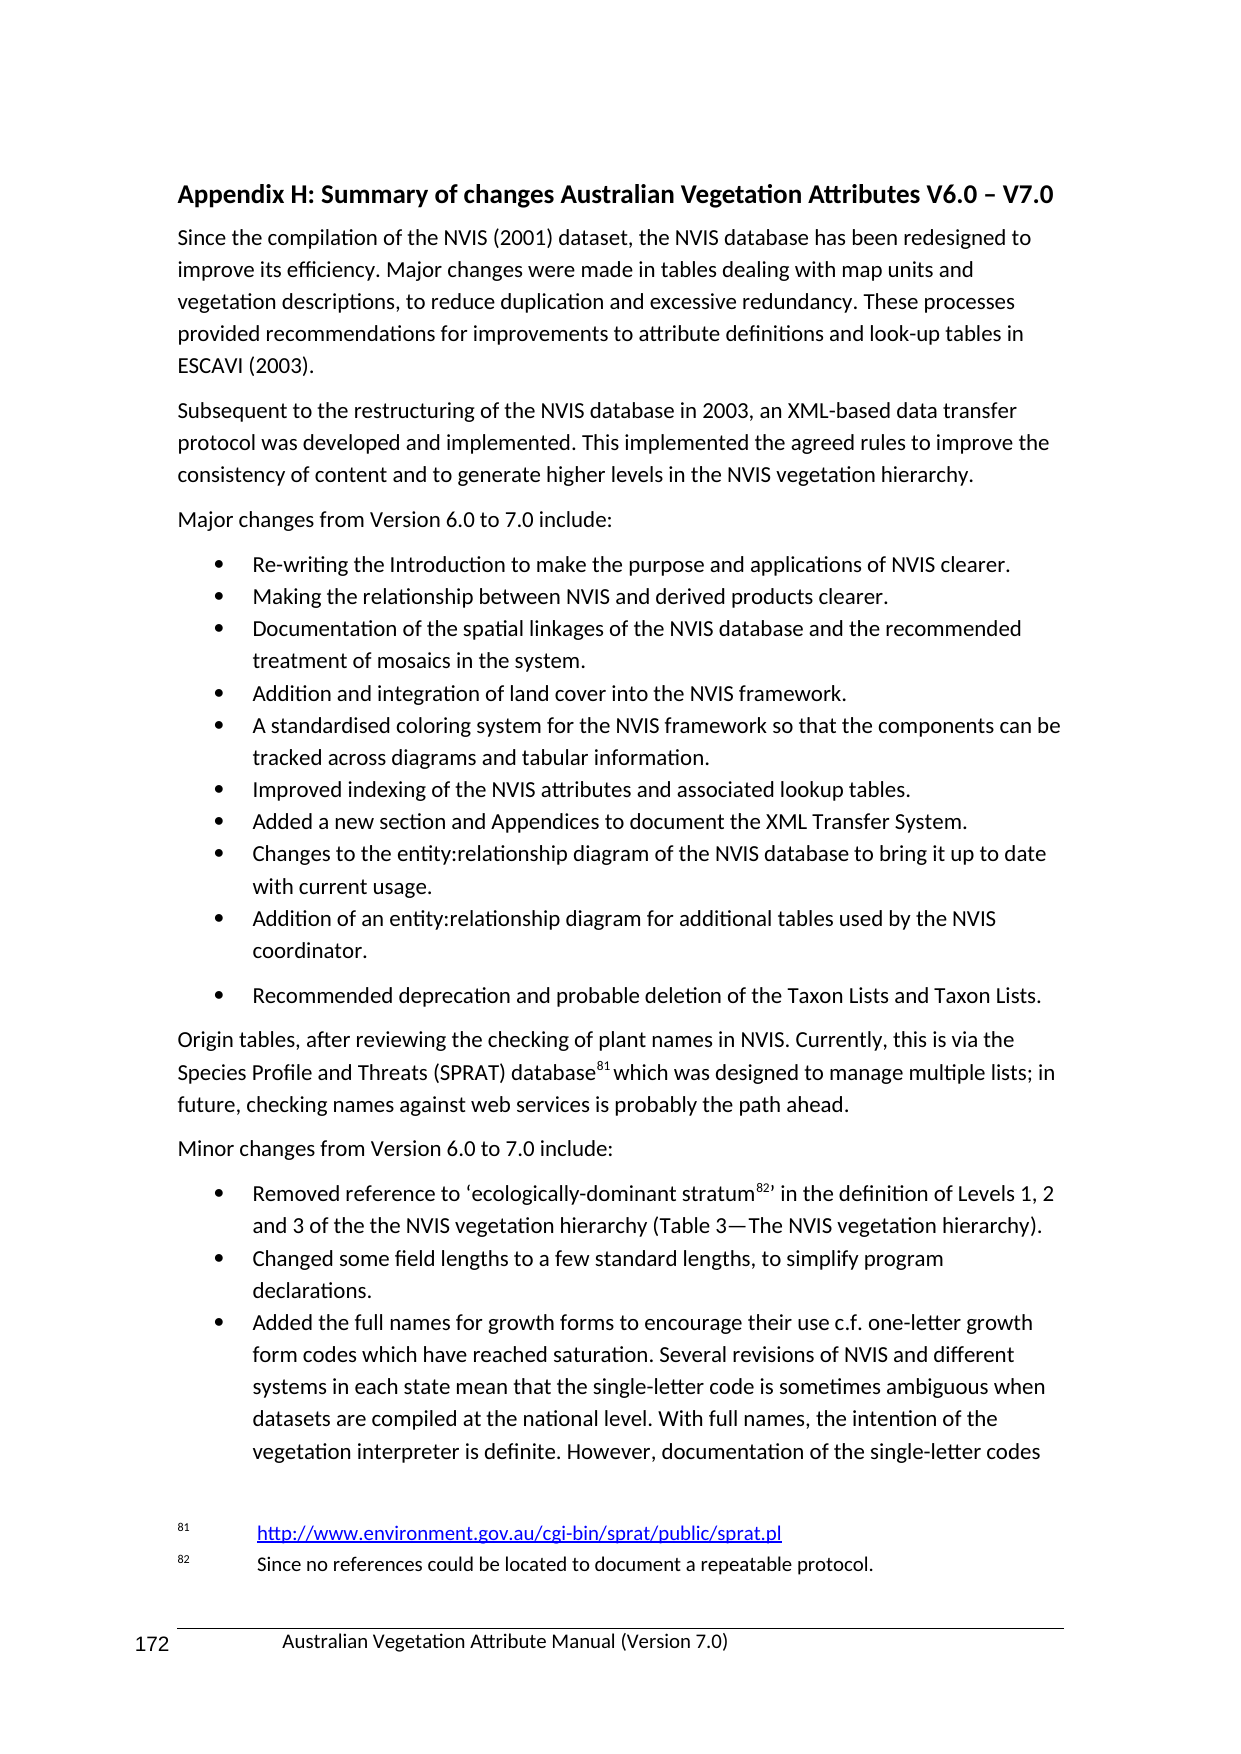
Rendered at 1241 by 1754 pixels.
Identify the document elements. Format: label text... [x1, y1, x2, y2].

list Addition of an entity:relationship diagram for additional tables used by the NVIS coordinator. [215, 904, 1063, 964]
list Addition and integration of land cover into the NVIS framework. [215, 679, 1063, 707]
text Appendix H: Summary of changes Australian Vegetation Attributes V6.0 – V7.0 [177, 177, 1063, 210]
text Origin tables, after reviewing the checking of plant names in NVIS. Currently, this is via the Species Profile and Threats (SPRAT) database which was designed to manage multiple lists; in future, checking names against web services is probably the path ahead. [177, 1026, 1063, 1118]
list Changed some field lengths to a few standard lengths, to simplify program declarations. [215, 1244, 1063, 1304]
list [215, 1308, 1063, 1465]
text Major changes from Version 6.0 to 7.0 include: [177, 505, 1063, 533]
text Minor changes from Version 6.0 to 7.0 include: [177, 1134, 1063, 1163]
list Improved indexing of the NVIS attributes and associated lookup tables. [215, 775, 1063, 803]
list Recommended deprecation and probable deletion of the Taxon Lists and Taxon Lists. [215, 981, 1063, 1009]
list Added a new section and Appendices to document the XML Transfer System. [215, 807, 1063, 835]
list Removed reference to ‘ecologically-dominant stratum’ in the definition of Levels 1, 2 and 3 of the the NVIS vegetation hierarchy (Table 3—The NVIS vegetation hierarchy). [215, 1179, 1063, 1239]
text Since the compilation of the NVIS (2001) dataset, the NVIS database has been redesigned to improve its efficiency. Major changes were made in tables dealing with map units and vegetation descriptions, to reduce duplication and excessive redundancy. These processes provided recommendations for improvements to attribute definitions and look-up tables in ESCAVI (2003). [177, 223, 1063, 379]
list A standardised coloring system for the NVIS framework so that the components can be tracked across diagrams and tabular information. [215, 711, 1063, 771]
list Making the relationship between NVIS and derived products clearer. [215, 582, 1063, 610]
text Subsequent to the restructuring of the NVIS database in 2003, an XML-based data transfer protocol was developed and implemented. This implemented the agreed rules to improve the consistency of content and to generate higher levels in the NVIS vegetation hierarchy. [177, 396, 1063, 488]
list Documentation of the spatial linkages of the NVIS database and the recommended treatment of mosaics in the system. [215, 614, 1063, 674]
list Re-writing the Introduction to make the purpose and applications of NVIS clearer. [215, 550, 1063, 578]
list Changes to the entity:relationship diagram of the NVIS database to bring it up to date with current usage. [215, 839, 1063, 900]
